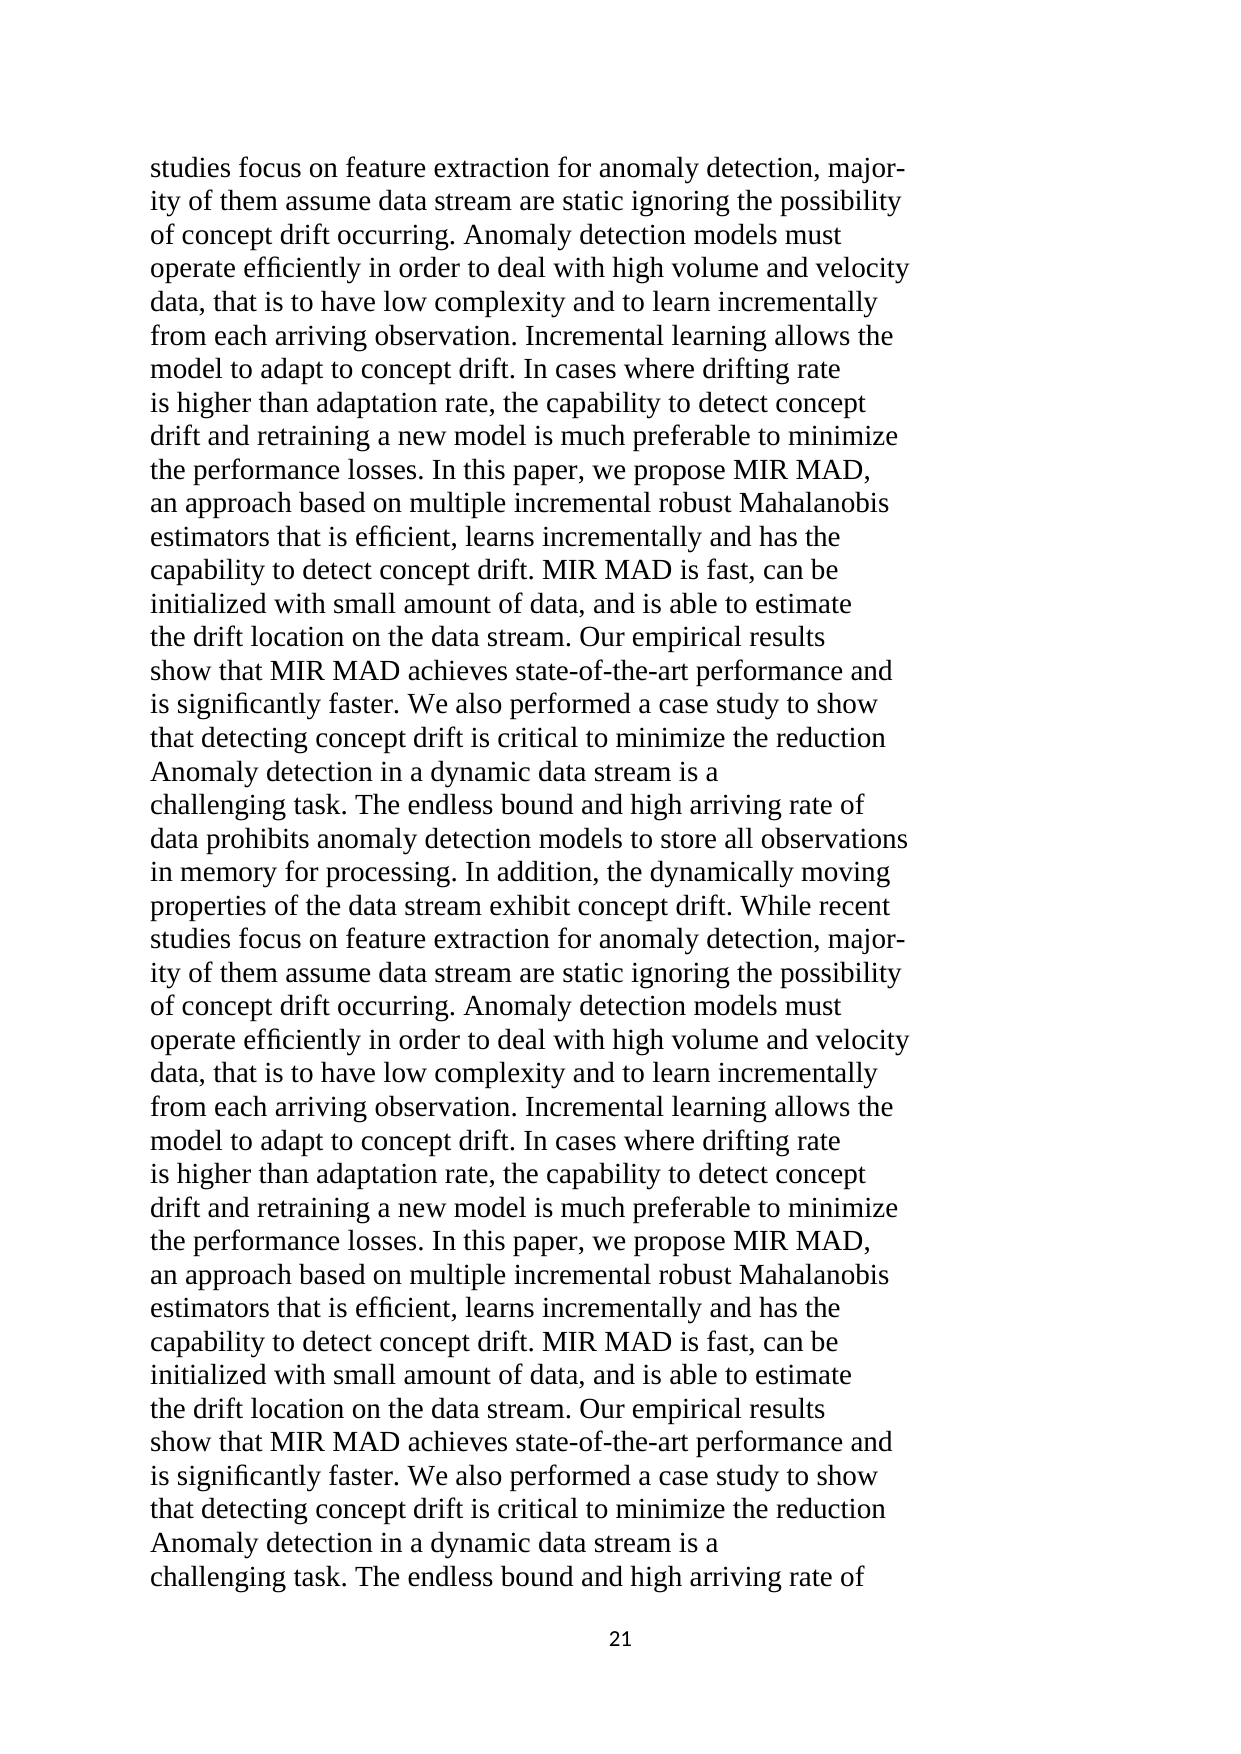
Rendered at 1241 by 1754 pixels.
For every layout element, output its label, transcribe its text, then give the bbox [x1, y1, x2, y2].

text model to adapt to concept drift. In cases where drifting rate [150, 351, 1090, 385]
text show that MIR MAD achieves state-of-the-art performance and [150, 653, 1090, 687]
text from each arriving observation. Incremental learning allows the [150, 1089, 1090, 1123]
text capability to detect concept drift. MIR MAD is fast, can be [150, 552, 1090, 586]
text data, that is to have low complexity and to learn incrementally [150, 1056, 1090, 1089]
text ity of them assume data stream are static ignoring the possibility [150, 183, 1090, 217]
text challenging task. The endless bound and high arriving rate of [150, 1559, 1090, 1592]
text initialized with small amount of data, and is able to estimate [150, 586, 1090, 619]
text is higher than adaptation rate, the capability to detect concept [150, 385, 1090, 418]
text capability to detect concept drift. MIR MAD is fast, can be [150, 1324, 1090, 1357]
text ity of them assume data stream are static ignoring the possibility [150, 955, 1090, 988]
text of concept drift occurring. Anomaly detection models must [150, 988, 1090, 1022]
text an approach based on multiple incremental robust Mahalanobis [150, 1257, 1090, 1290]
text operate efﬁciently in order to deal with high volume and velocity [150, 1022, 1090, 1056]
text studies focus on feature extraction for anomaly detection, major- [150, 921, 1090, 955]
text data prohibits anomaly detection models to store all observations [150, 821, 1090, 854]
text is higher than adaptation rate, the capability to detect concept [150, 1156, 1090, 1190]
text from each arriving observation. Incremental learning allows the [150, 318, 1090, 351]
text that detecting concept drift is critical to minimize the reduction [150, 1492, 1090, 1525]
text properties of the data stream exhibit concept drift. While recent [150, 888, 1090, 921]
text the performance losses. In this paper, we propose MIR MAD, [150, 1223, 1090, 1257]
text is signiﬁcantly faster. We also performed a case study to show [150, 687, 1090, 720]
text estimators that is efﬁcient, learns incrementally and has the [150, 1290, 1090, 1324]
text drift and retraining a new model is much preferable to minimize [150, 418, 1090, 452]
text studies focus on feature extraction for anomaly detection, major- [150, 150, 1090, 183]
text of concept drift occurring. Anomaly detection models must [150, 217, 1090, 251]
text in memory for processing. In addition, the dynamically moving [150, 854, 1090, 888]
text the performance losses. In this paper, we propose MIR MAD, [150, 452, 1090, 485]
text show that MIR MAD achieves state-of-the-art performance and [150, 1424, 1090, 1458]
text an approach based on multiple incremental robust Mahalanobis [150, 485, 1090, 519]
text estimators that is efﬁcient, learns incrementally and has the [150, 519, 1090, 552]
text challenging task. The endless bound and high arriving rate of [150, 787, 1090, 821]
text the drift location on the data stream. Our empirical results [150, 1391, 1090, 1424]
text data, that is to have low complexity and to learn incrementally [150, 284, 1090, 318]
text initialized with small amount of data, and is able to estimate [150, 1357, 1090, 1391]
text that detecting concept drift is critical to minimize the reduction [150, 720, 1090, 754]
text operate efﬁciently in order to deal with high volume and velocity [150, 251, 1090, 284]
text Anomaly detection in a dynamic data stream is a [150, 1525, 1090, 1559]
text is signiﬁcantly faster. We also performed a case study to show [150, 1458, 1090, 1492]
text Anomaly detection in a dynamic data stream is a [150, 754, 1090, 787]
text model to adapt to concept drift. In cases where drifting rate [150, 1123, 1090, 1156]
text drift and retraining a new model is much preferable to minimize [150, 1190, 1090, 1223]
text the drift location on the data stream. Our empirical results [150, 619, 1090, 653]
